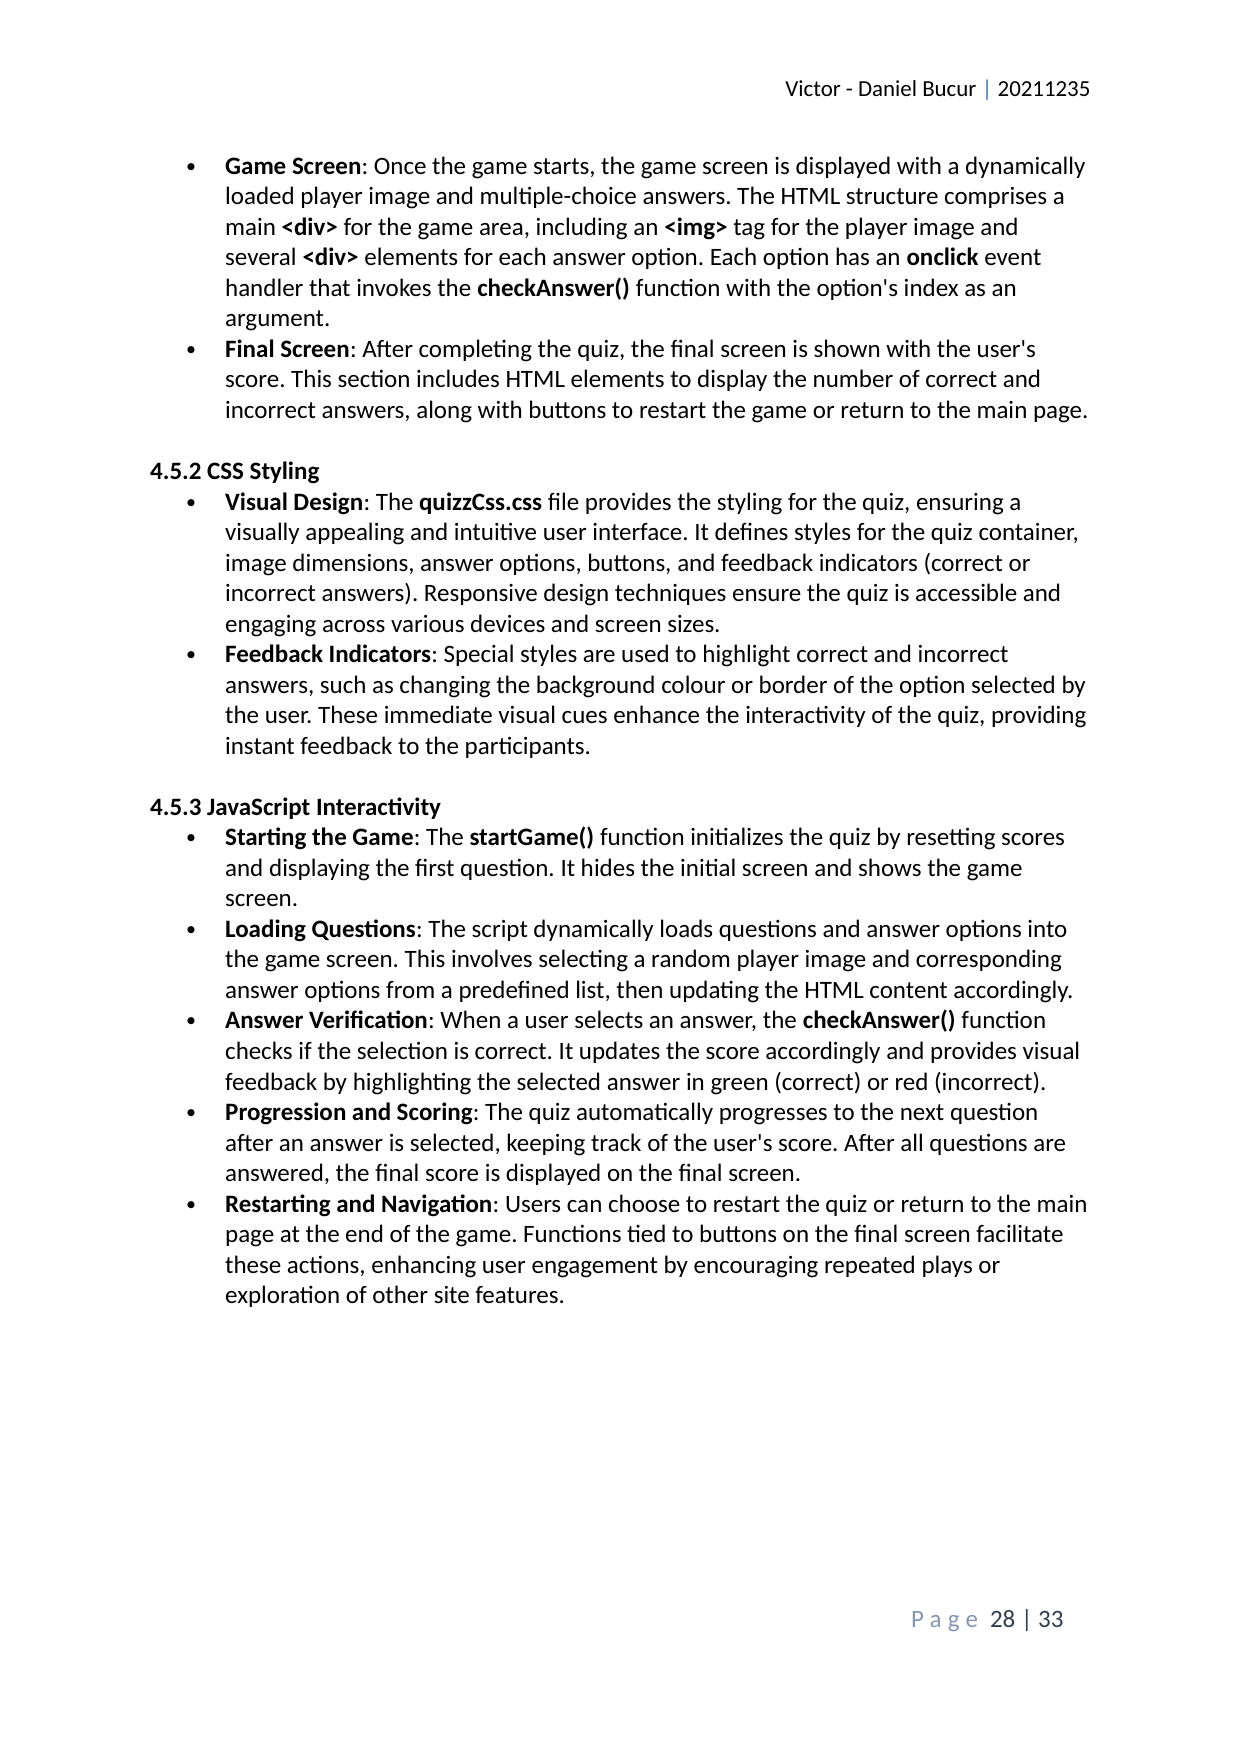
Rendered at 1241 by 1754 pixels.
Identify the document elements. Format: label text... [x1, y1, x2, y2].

list Loading Questions: The script dynamically loads questions and answer options into the game screen. This involves selecting a random player image and corresponding answer options from a predefined list, then updating the HTML content accordingly. [187, 913, 1090, 1004]
text 4.5.3 JavaScript Interactivity [150, 791, 1090, 821]
list Progression and Scoring: The quiz automatically progresses to the next question after an answer is selected, keeping track of the user's score. After all questions are answered, the final score is displayed on the final screen. [187, 1096, 1090, 1188]
list Feedback Indicators: Special styles are used to highlight correct and incorrect answers, such as changing the background colour or border of the option selected by the user. These immediate visual cues enhance the interactivity of the quiz, providing instant feedback to the participants. [187, 638, 1090, 760]
list Visual Design: The quizzCss.css file provides the styling for the quiz, ensuring a visually appealing and intuitive user interface. It defines styles for the quiz container, image dimensions, answer options, buttons, and feedback indicators (correct or incorrect answers). Responsive design techniques ensure the quiz is accessible and engaging across various devices and screen sizes. [187, 486, 1090, 638]
text 4.5.2 CSS Styling [150, 455, 1090, 486]
list Restarting and Navigation: Users can choose to restart the quiz or return to the main page at the end of the game. Functions tied to buttons on the final screen facilitate these actions, enhancing user engagement by encouraging repeated plays or exploration of other site features. [187, 1188, 1090, 1310]
list Game Screen: Once the game starts, the game screen is displayed with a dynamically loaded player image and multiple-choice answers. The HTML structure comprises a main <div> for the game area, including an <img> tag for the player image and several <div> elements for each answer option. Each option has an onclick event handler that invokes the checkAnswer() function with the option's index as an argument. [187, 150, 1090, 333]
list Answer Verification: When a user selects an answer, the checkAnswer() function checks if the selection is correct. It updates the score accordingly and provides visual feedback by highlighting the selected answer in green (correct) or red (incorrect). [187, 1004, 1090, 1096]
list Final Screen: After completing the quiz, the final screen is shown with the user's score. This section includes HTML elements to display the number of correct and incorrect answers, along with buttons to restart the game or return to the main page. [187, 333, 1090, 425]
list Starting the Game: The startGame() function initializes the quiz by resetting scores and displaying the first question. It hides the initial screen and shows the game screen. [187, 821, 1090, 913]
